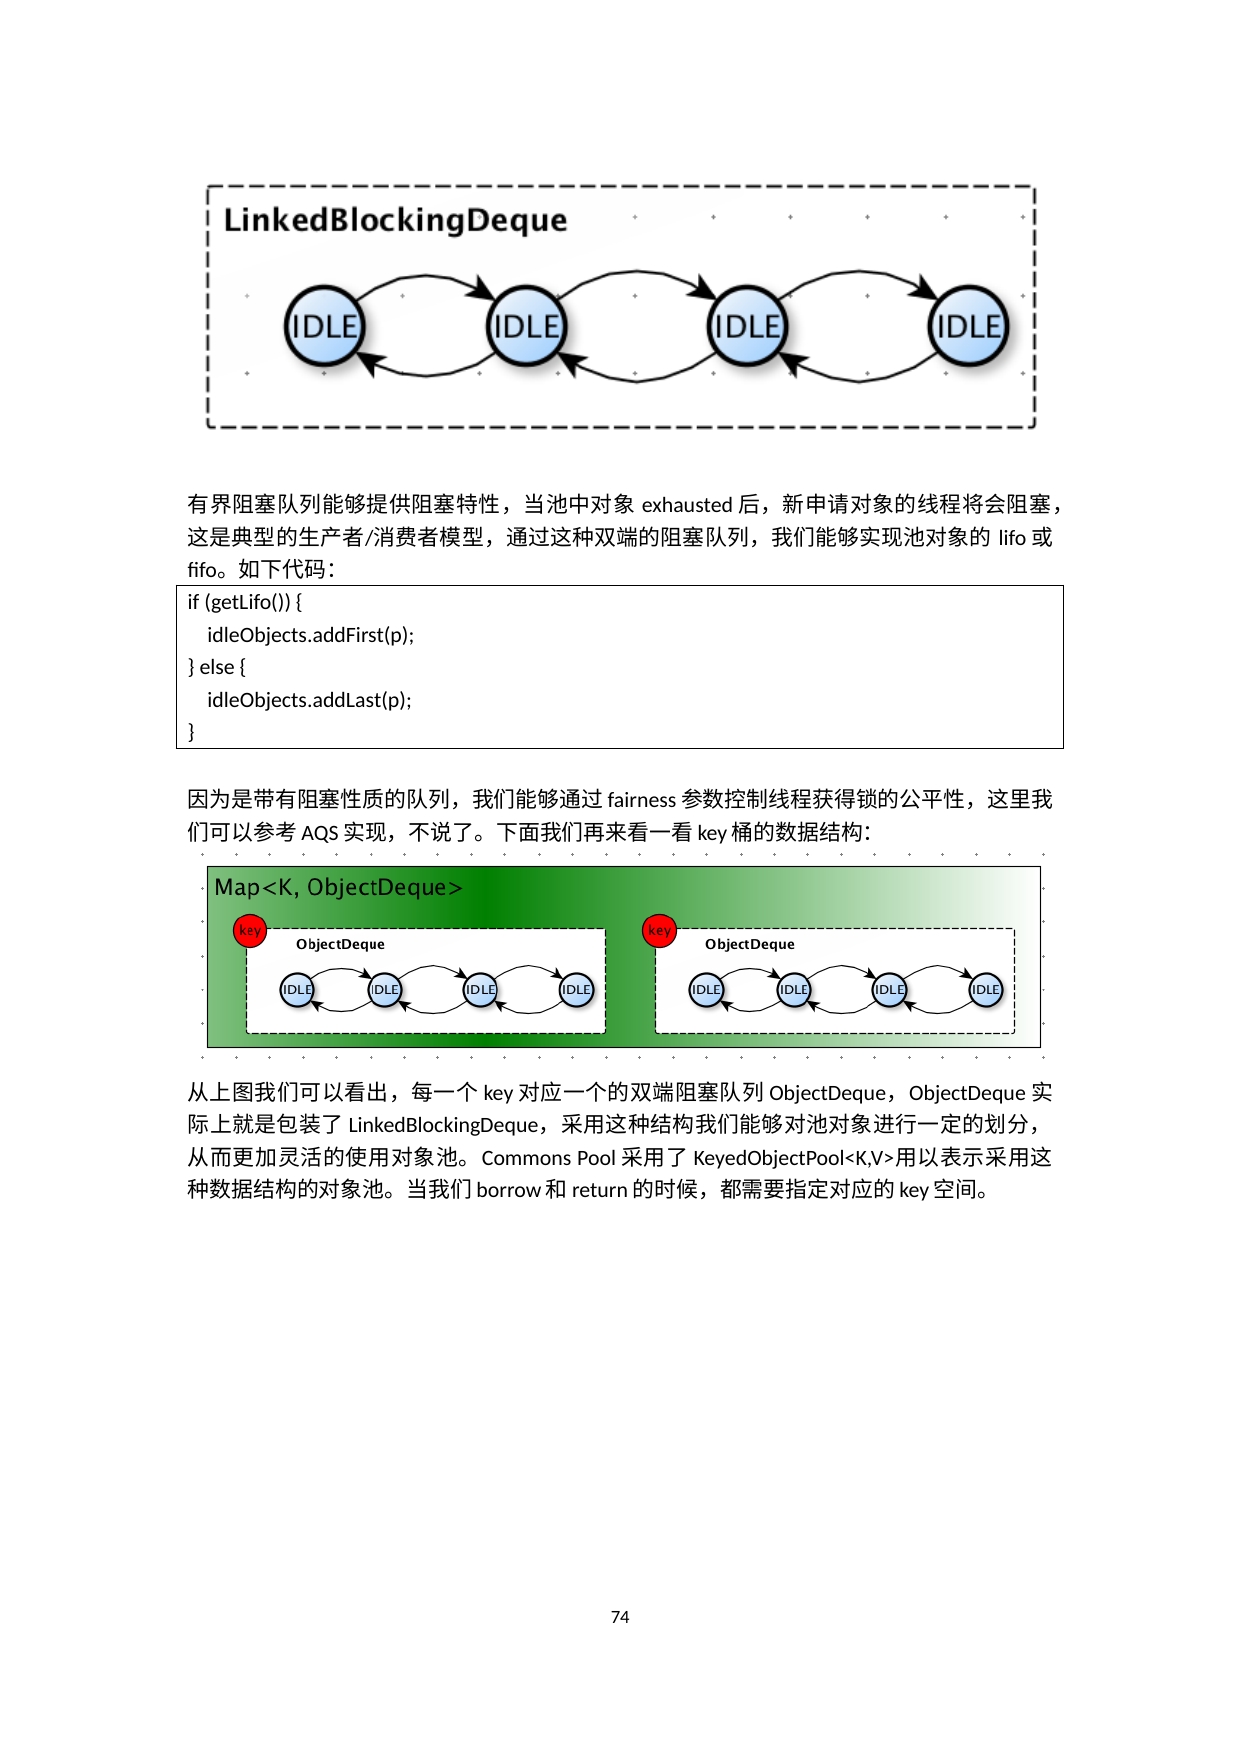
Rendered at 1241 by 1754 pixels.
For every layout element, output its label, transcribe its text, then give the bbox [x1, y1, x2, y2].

text 有界阻塞队列能够提供阻塞特性，当池中对象exhausted后，新申请对象的线程将会阻塞，这是典型的生产者/消费者模型，通过这种双端的阻塞队列，我们能够实现池对象的lifo或fifo。如下代码： [187, 487, 1053, 584]
text 因为是带有阻塞性质的队列，我们能够通过fairness参数控制线程获得锁的公平性，这里我们可以参考AQS实现，不说了。下面我们再来看一看key桶的数据结构： [187, 782, 1053, 846]
picture [187, 162, 1053, 443]
table_header if (getLifo()) { idleObjects.addFirst(p); } else { idleObjects.addLast(p); } [177, 586, 1063, 748]
picture [187, 846, 1053, 1062]
text 从上图我们可以看出，每一个key对应一个的双端阻塞队列ObjectDeque，ObjectDeque实际上就是包装了LinkedBlockingDeque，采用这种结构我们能够对池对象进行一定的划分，从而更加灵活的使用对象池。Commons Pool采用了KeyedObjectPool<K,V>用以表示采用这种数据结构的对象池。当我们borrow和return的时候，都需要指定对应的key空间。 [187, 1074, 1053, 1204]
